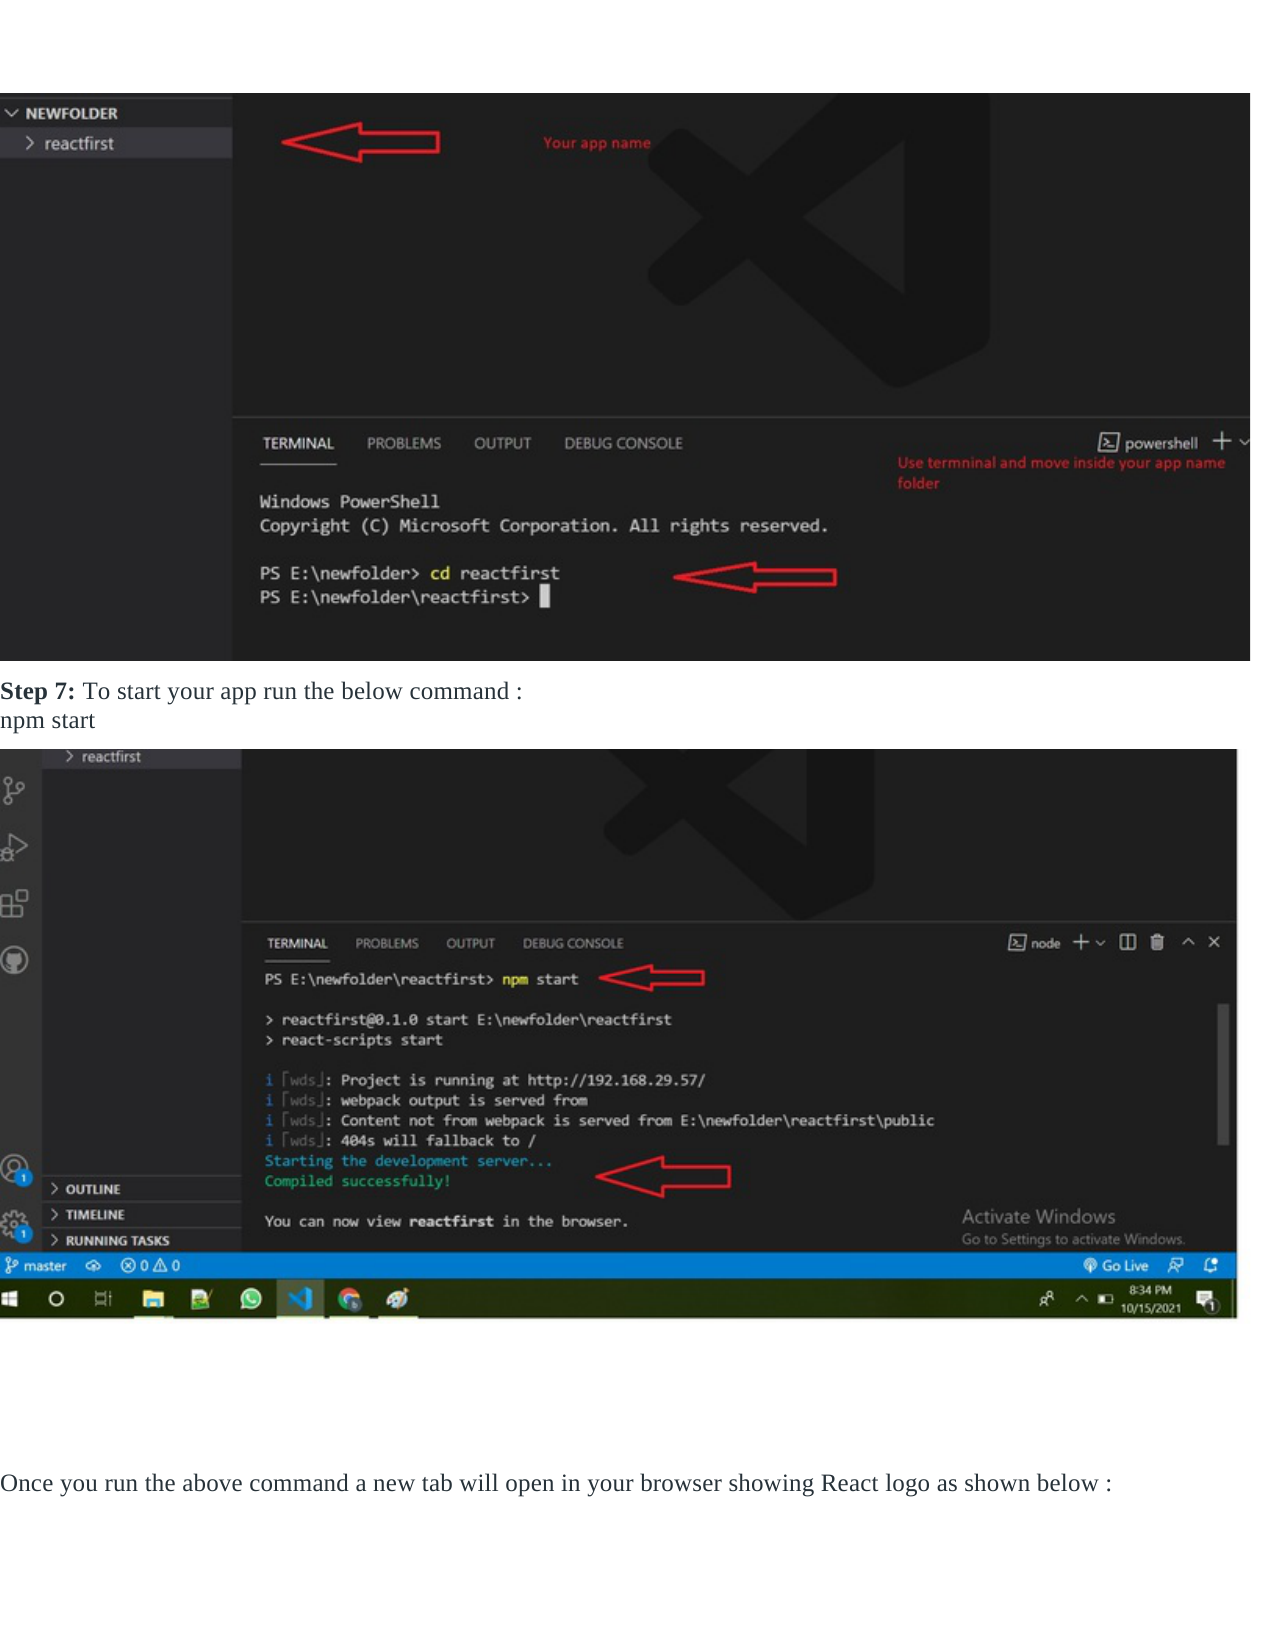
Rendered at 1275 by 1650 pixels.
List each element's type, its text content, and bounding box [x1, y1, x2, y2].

text Step 7: To start your app run the below command : [0, 676, 1275, 705]
picture [0, 749, 1250, 1452]
text Once you run the above command a new tab will open in your browser showing React logo as shown below : [0, 1468, 1275, 1496]
picture [0, 93, 1250, 661]
text npm start [0, 705, 1275, 733]
